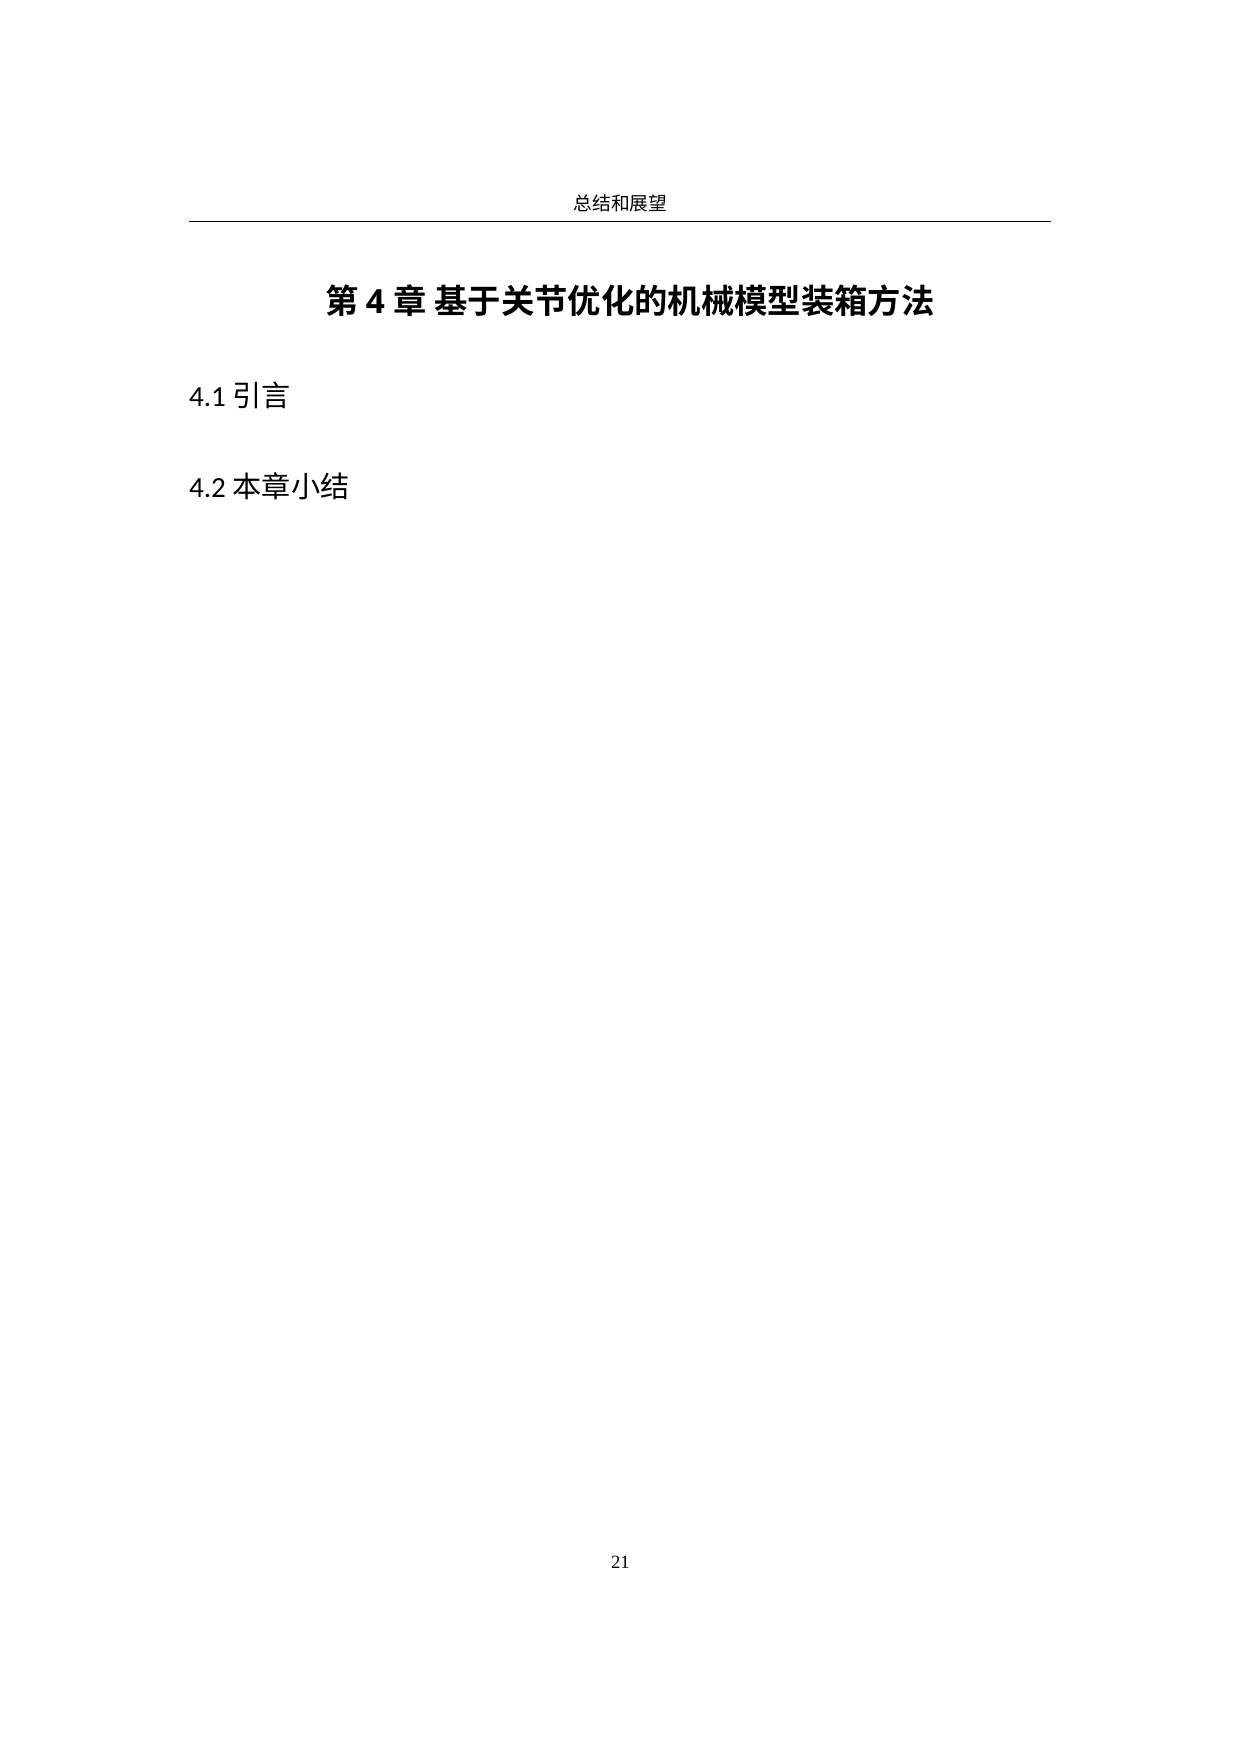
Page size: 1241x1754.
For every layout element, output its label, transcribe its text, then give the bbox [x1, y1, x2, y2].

text 引言 [189, 373, 1051, 414]
text 本章小结 [189, 464, 1051, 506]
subtitle 基于关节优化的机械模型装箱方法 [262, 274, 1051, 323]
